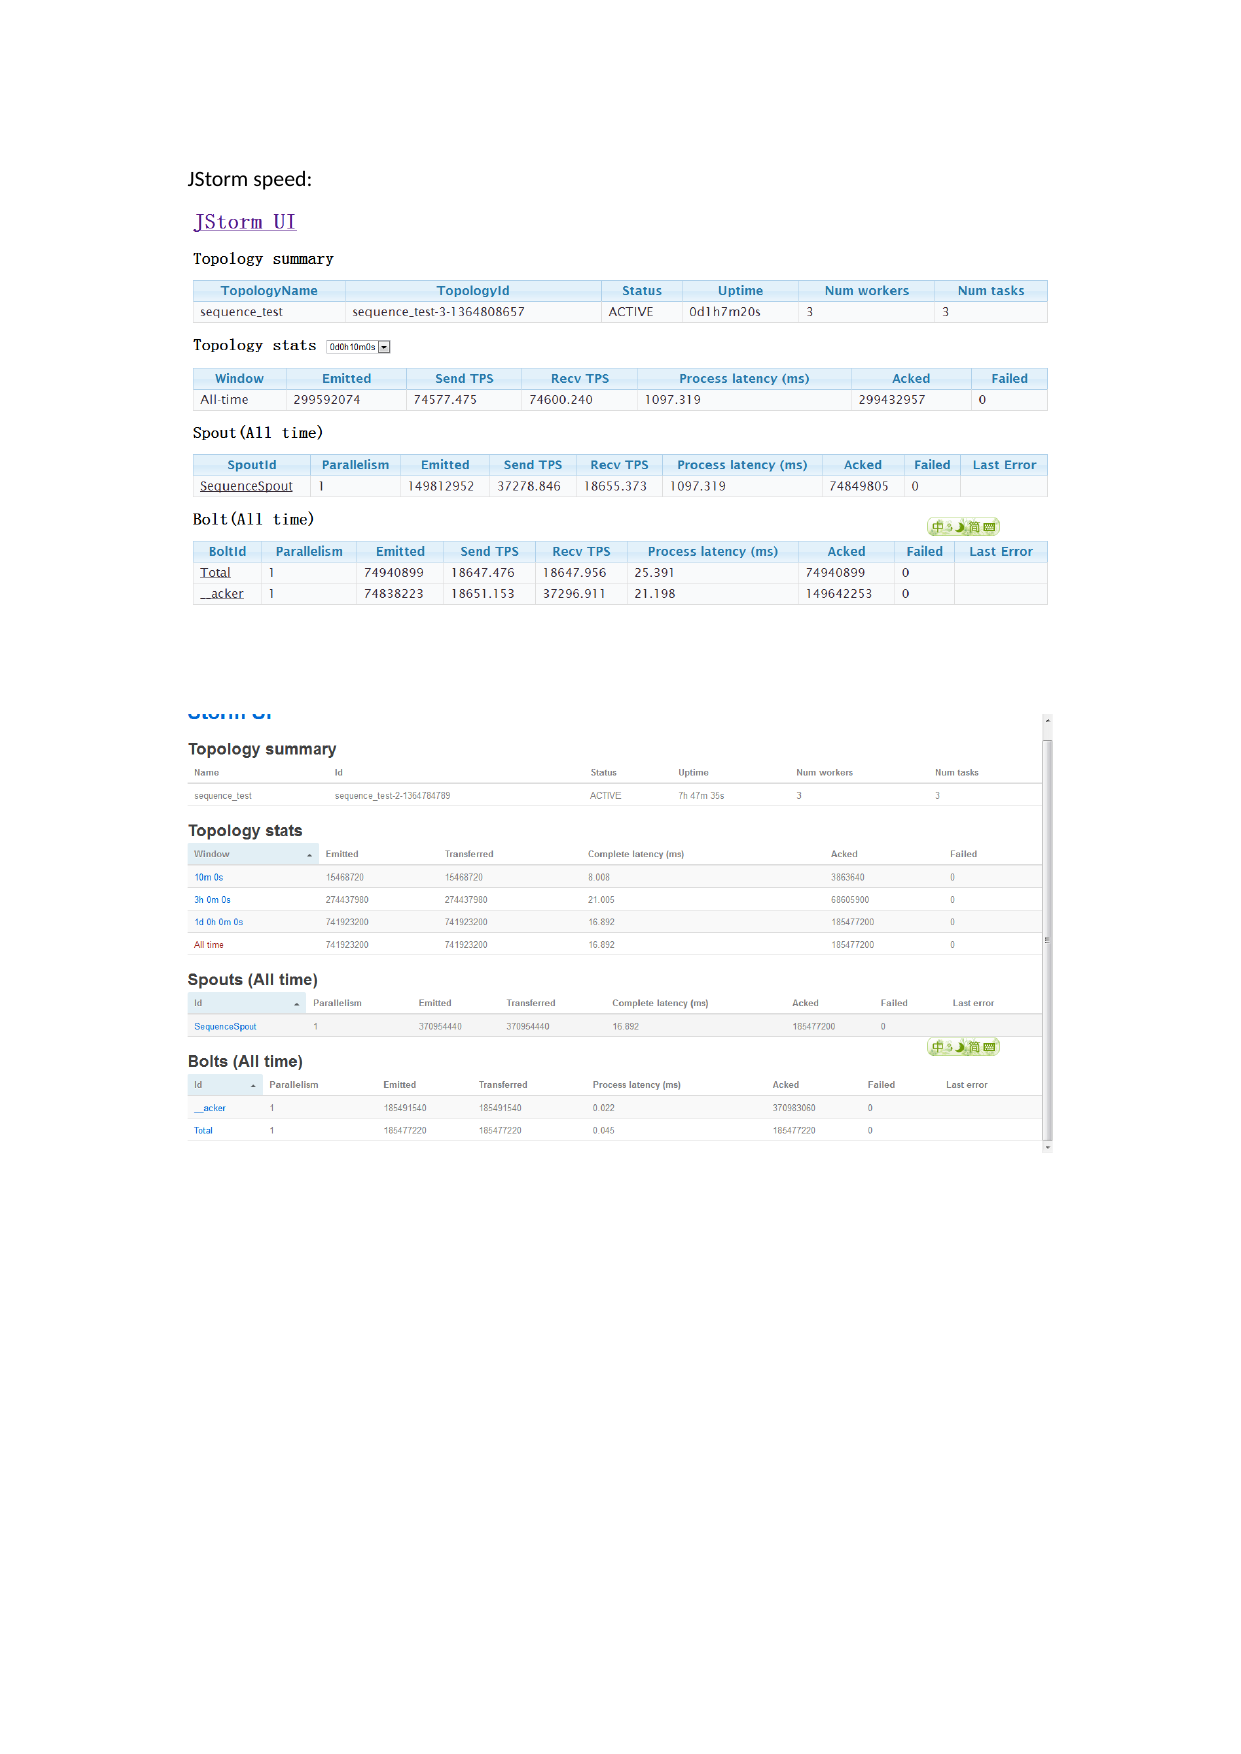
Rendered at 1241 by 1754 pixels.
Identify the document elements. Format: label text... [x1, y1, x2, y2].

text JStorm speed: [187, 162, 1053, 194]
picture [187, 194, 1053, 633]
picture [187, 714, 1053, 1153]
